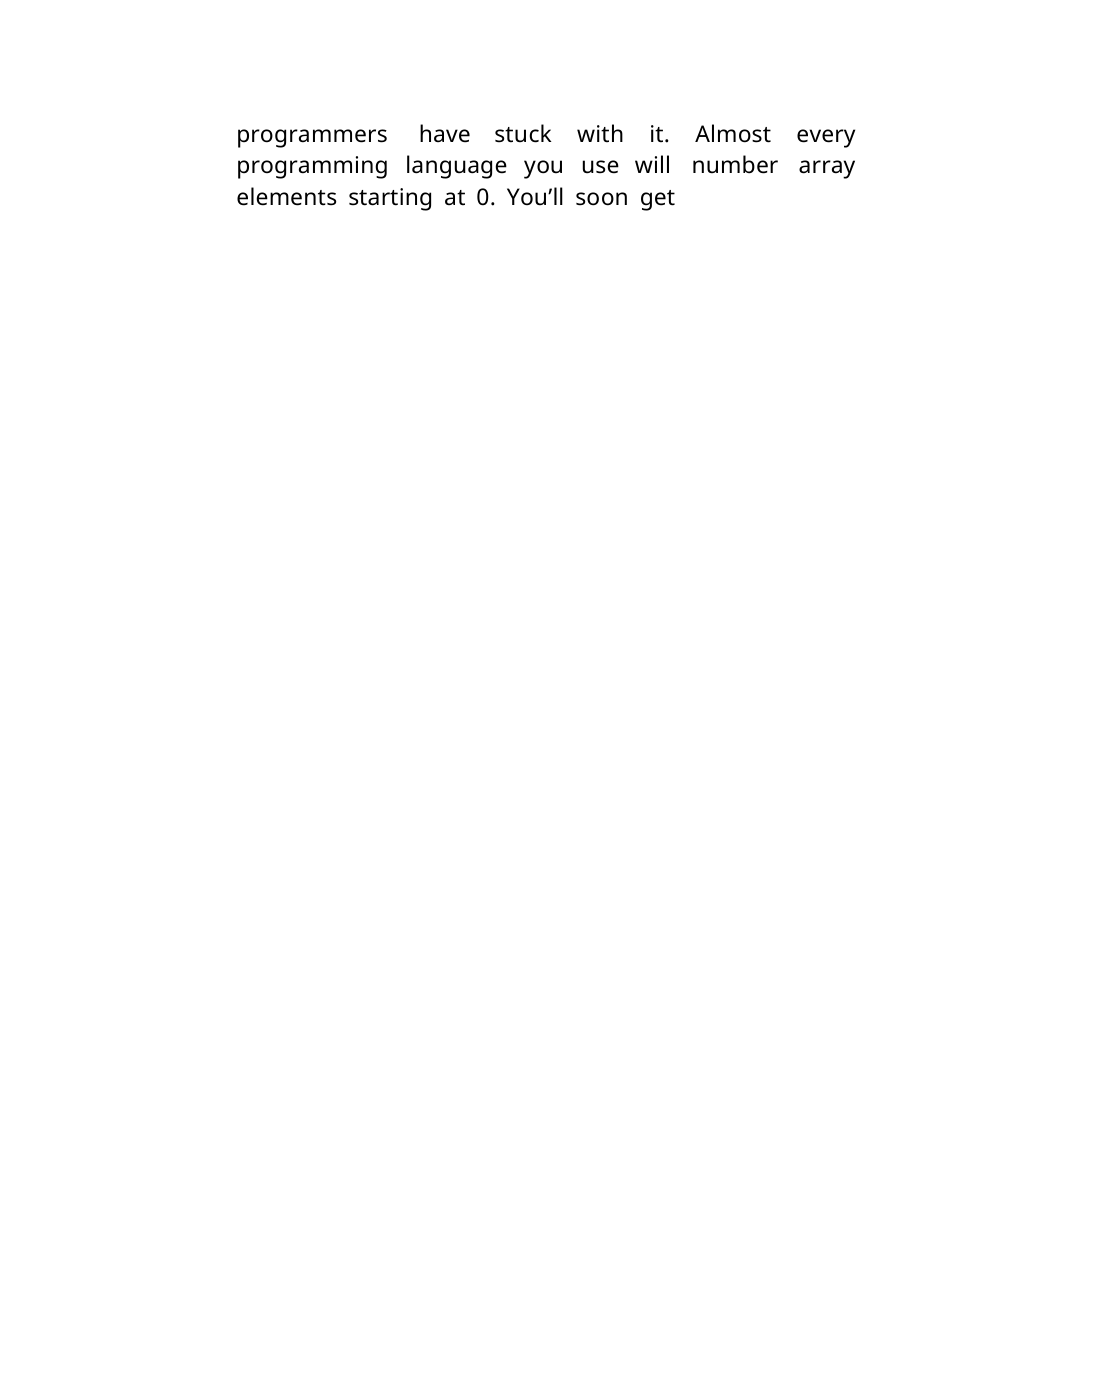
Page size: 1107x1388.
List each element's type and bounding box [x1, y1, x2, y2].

text [236, 118, 855, 212]
